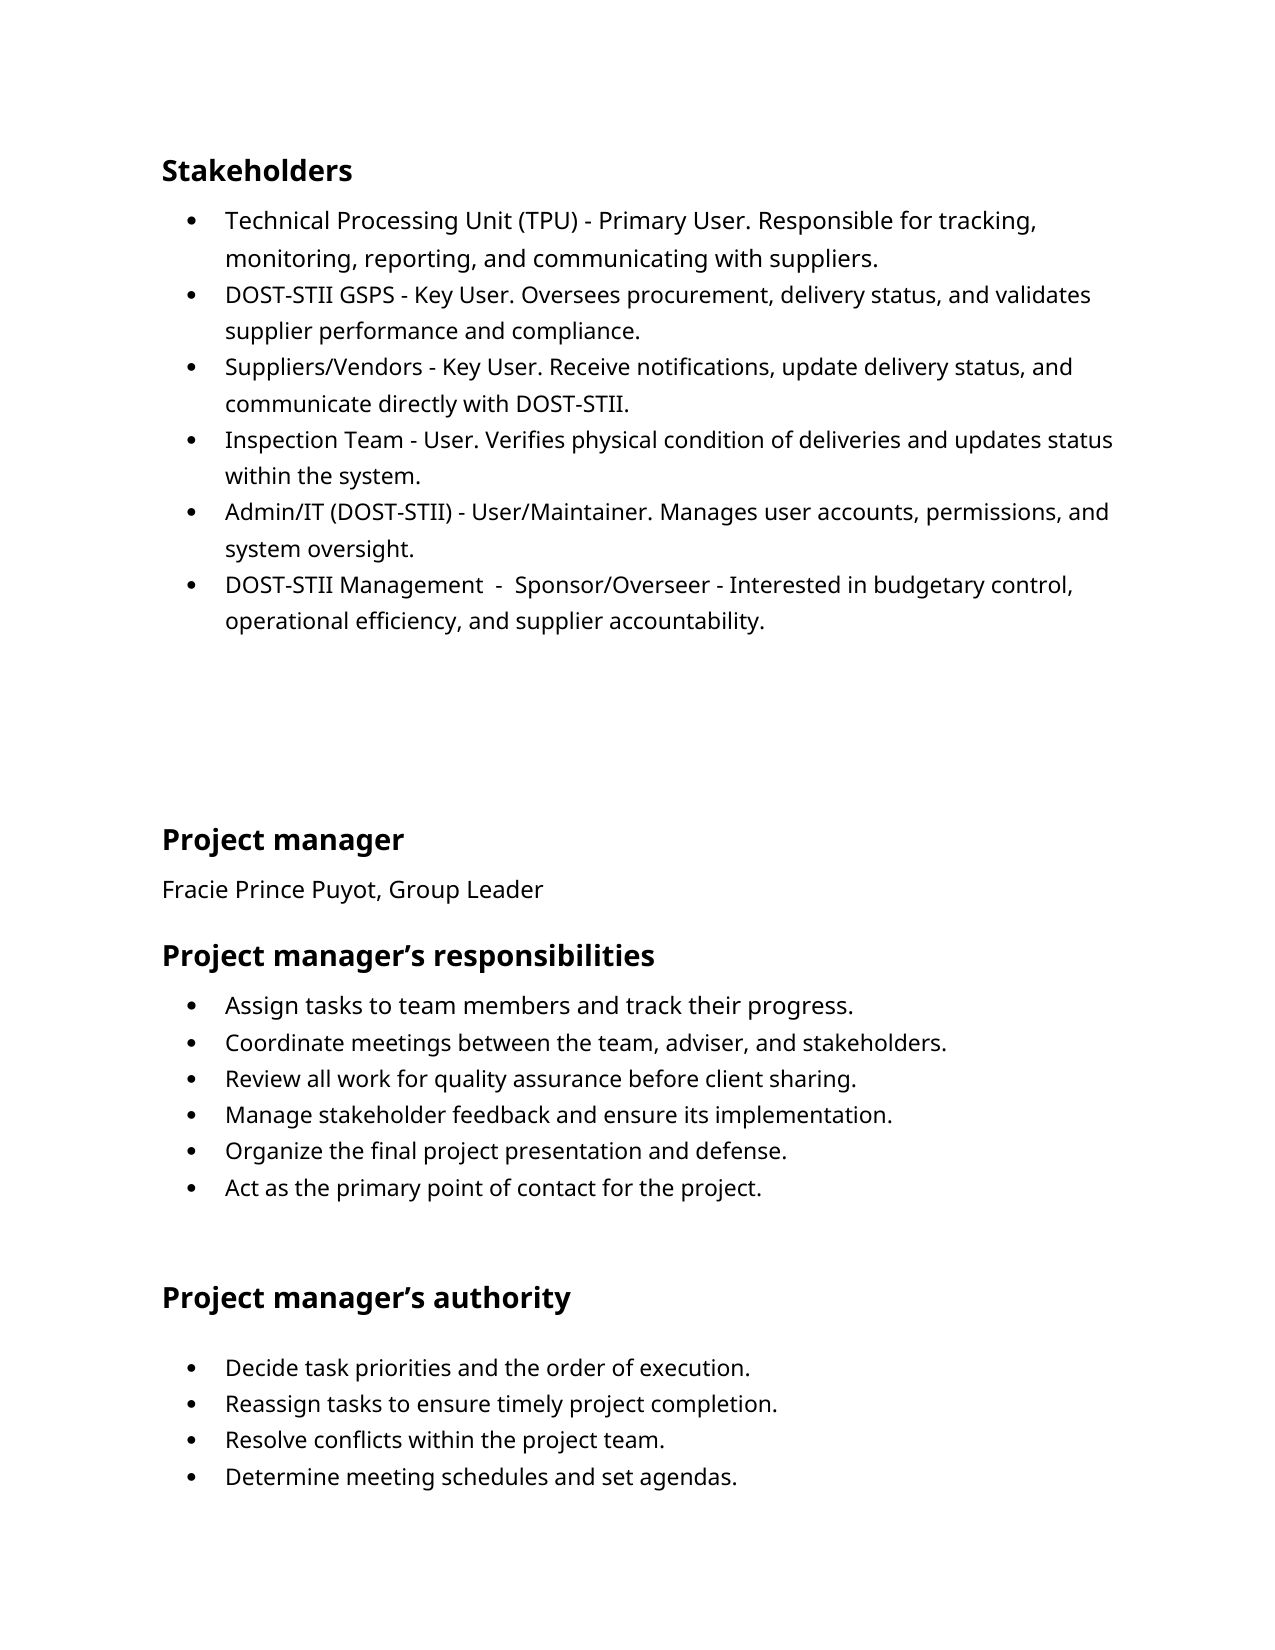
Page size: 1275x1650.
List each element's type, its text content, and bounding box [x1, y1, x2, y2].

subtitle Stakeholders [162, 150, 1125, 190]
list Resolve conflicts within the project team. [187, 1424, 1125, 1456]
list Decide task priorities and the order of execution. [187, 1352, 1125, 1383]
list DOST-STII Management - Sponsor/Overseer - Interested in budgetary control, operational efficiency, and supplier accountability. [187, 569, 1125, 636]
list DOST-STII GSPS - Key User. Oversees procurement, delivery status, and validates supplier performance and compliance. [187, 279, 1125, 346]
list Coordinate meetings between the team, adviser, and stakeholders. [187, 1026, 1125, 1058]
list Act as the primary point of contact for the project. [187, 1171, 1125, 1203]
subtitle Project manager [162, 819, 1125, 858]
list Suppliers/Vendors - Key User. Receive notifications, update delivery status, and communicate directly with DOST-STII. [187, 351, 1125, 419]
text Fracie Prince Puyot, Group Leader [162, 873, 1125, 905]
list Admin/IT (DOST-STII) - User/Maintainer. Manages user accounts, permissions, and system oversight. [187, 496, 1125, 564]
list Technical Processing Unit (TPU) - Primary User. Responsible for tracking, monitoring, reporting, and communicating with suppliers. [187, 204, 1125, 274]
list Manage stakeholder feedback and ensure its implementation. [187, 1099, 1125, 1130]
subtitle Project manager’s authority [162, 1277, 1125, 1317]
list Determine meeting schedules and set agendas. [187, 1461, 1125, 1492]
list Assign tasks to team members and track their progress. [187, 989, 1125, 1022]
subtitle Project manager’s responsibilities [162, 935, 1125, 975]
list Reassign tasks to ensure timely project completion. [187, 1388, 1125, 1419]
list Inspection Team - User. Verifies physical condition of deliveries and updates status within the system. [187, 424, 1125, 491]
list Review all work for quality assurance before client sharing. [187, 1063, 1125, 1094]
list Organize the final project presentation and defense. [187, 1135, 1125, 1166]
